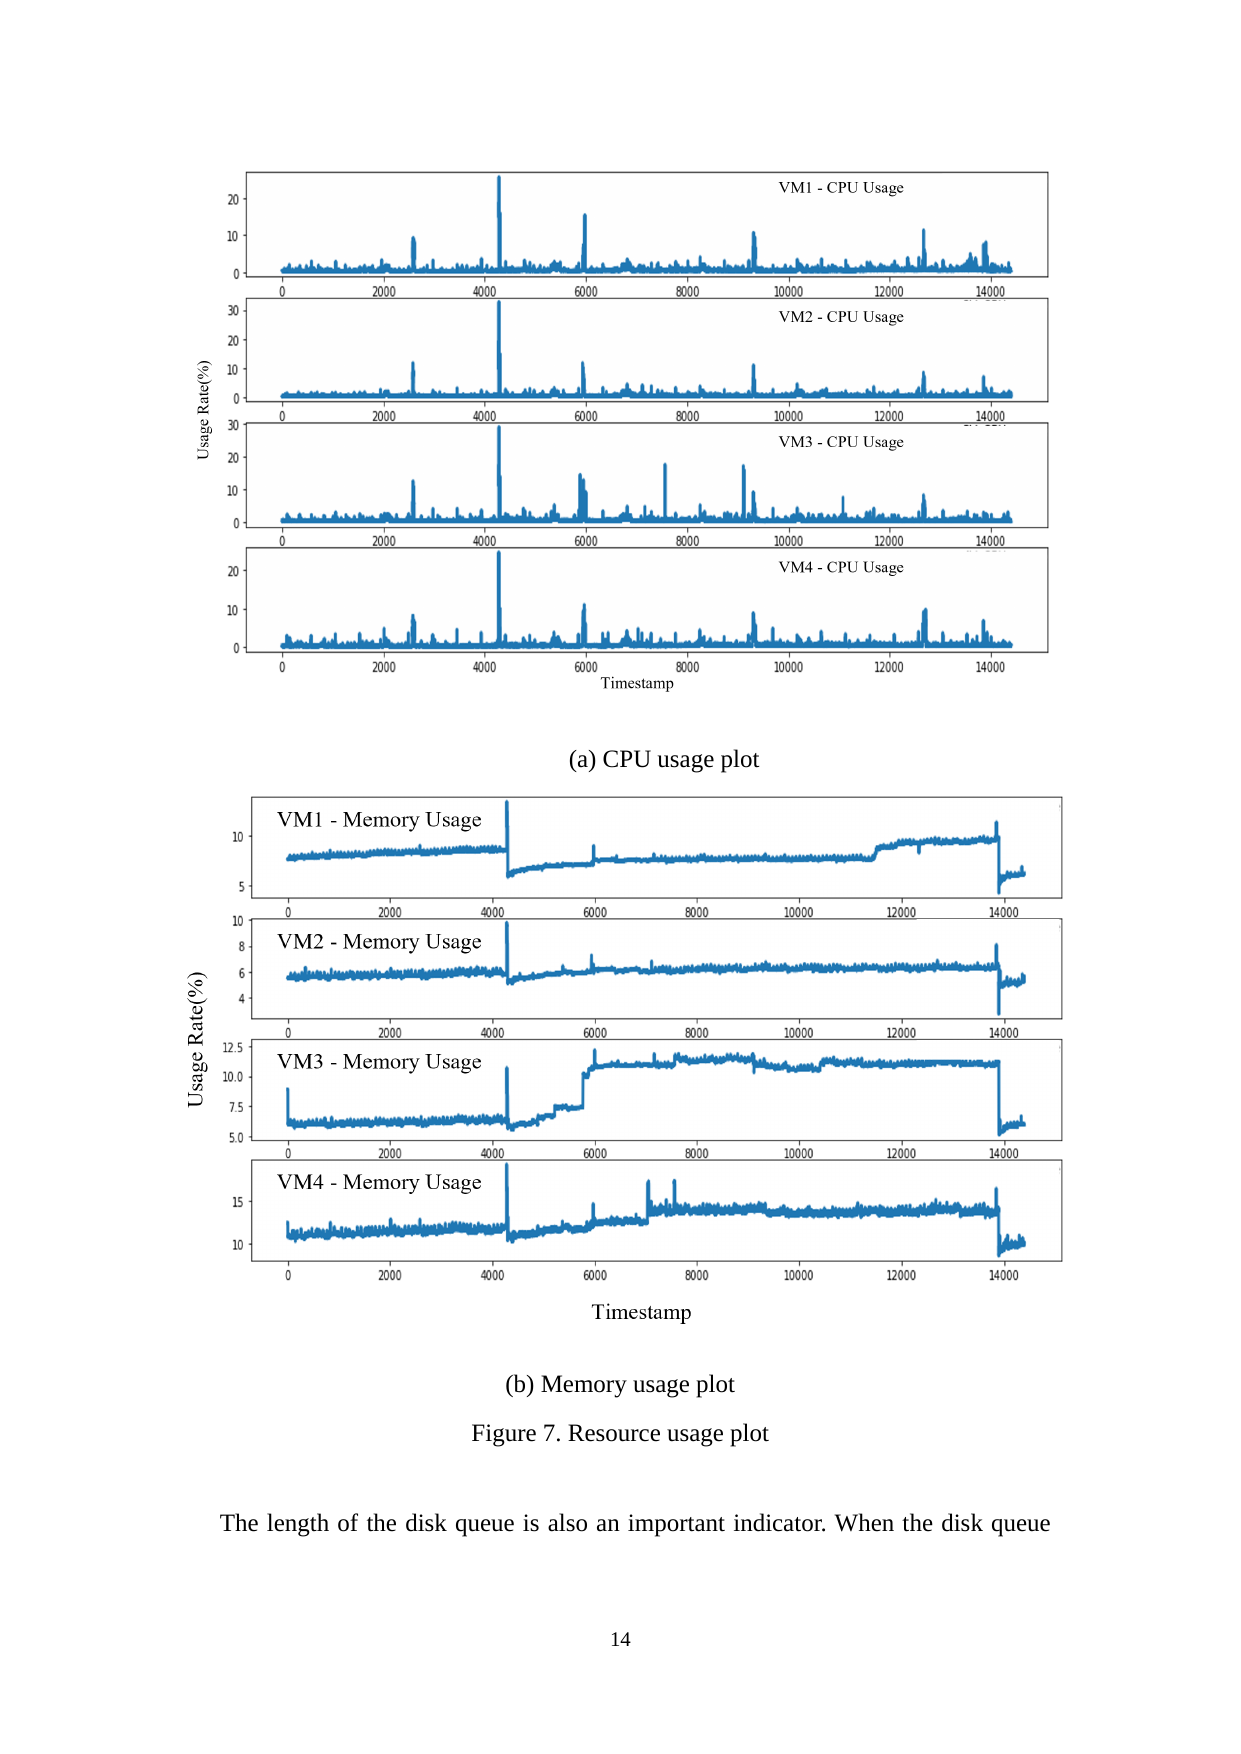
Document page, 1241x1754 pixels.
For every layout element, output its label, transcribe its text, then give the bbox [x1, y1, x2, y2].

picture [187, 164, 1053, 702]
picture [173, 789, 1067, 1338]
table_header (a) CPU usage plot [126, 165, 1114, 789]
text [187, 1503, 1053, 1541]
table_cell (b) Memory usage plot [126, 789, 1114, 1414]
